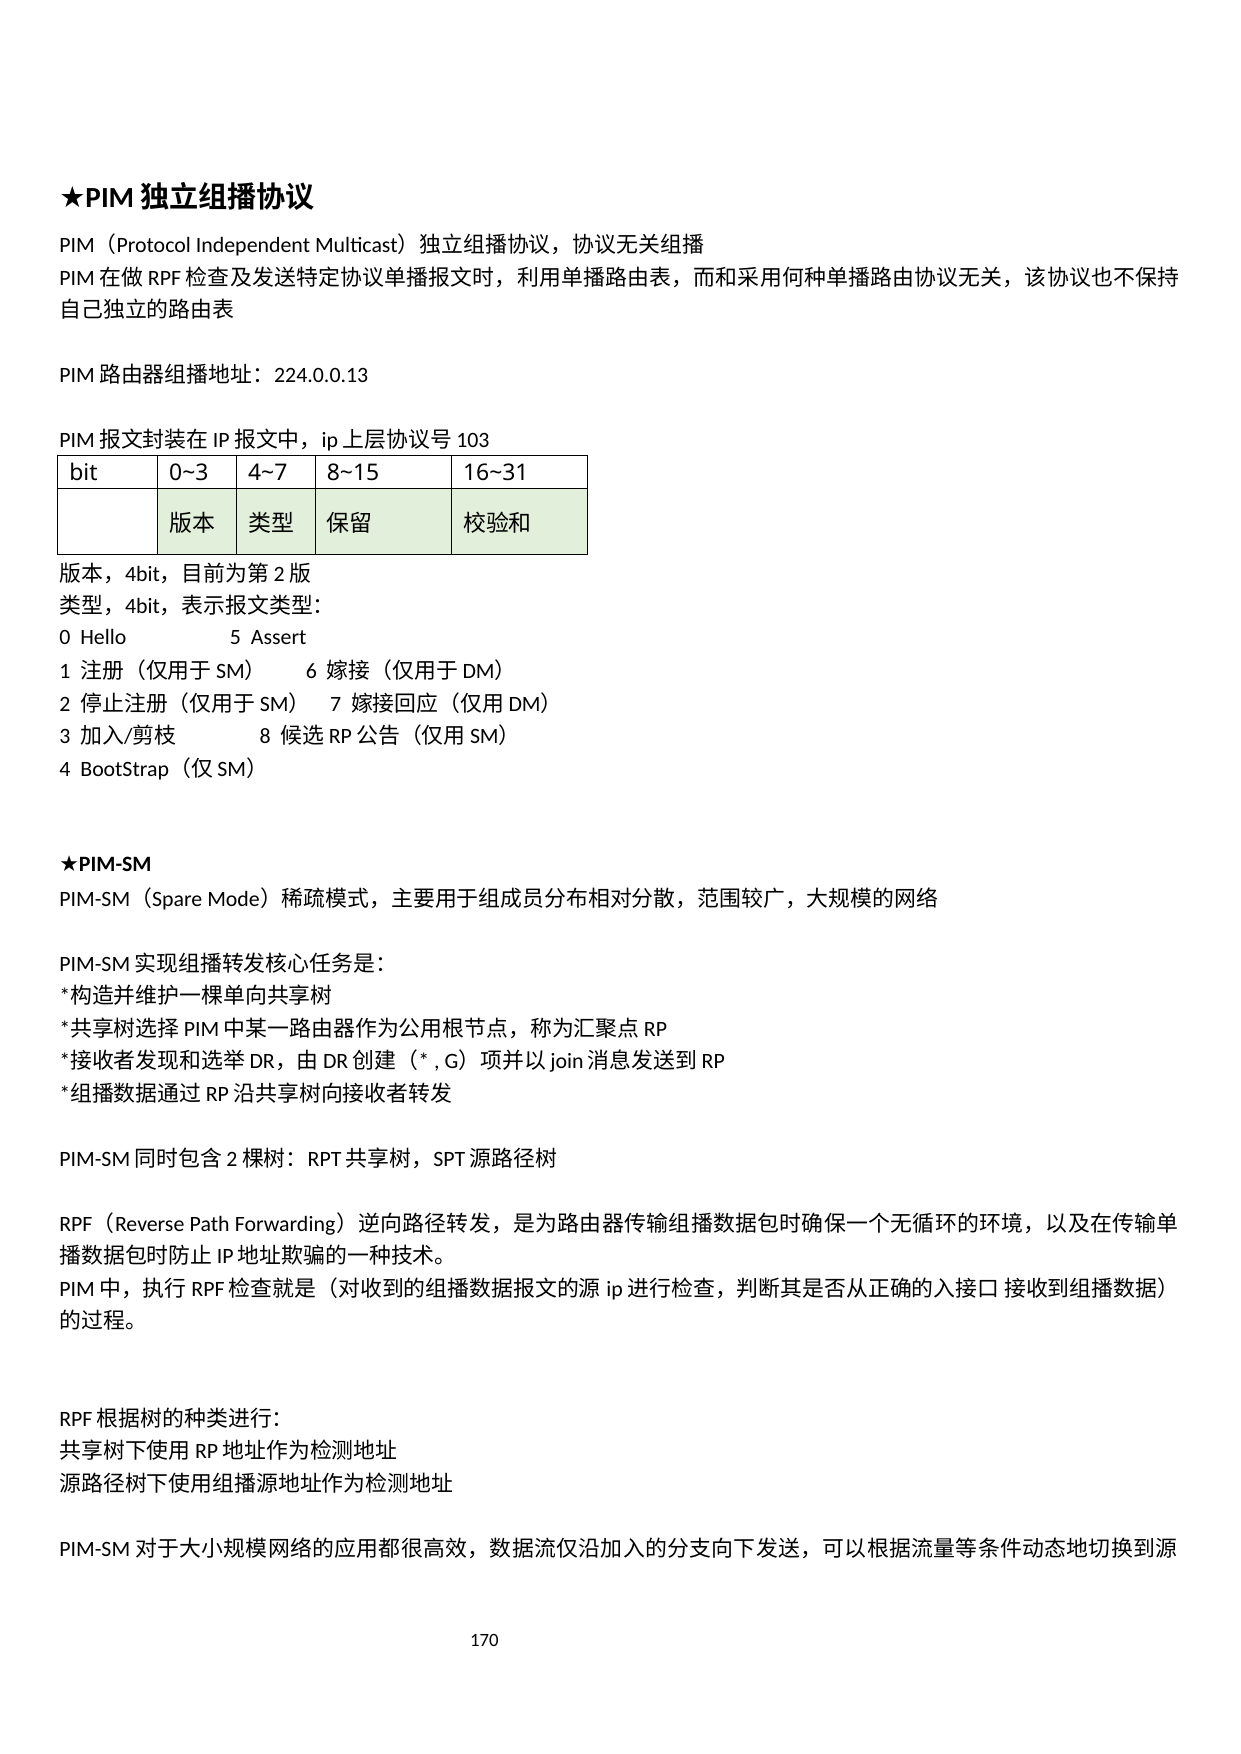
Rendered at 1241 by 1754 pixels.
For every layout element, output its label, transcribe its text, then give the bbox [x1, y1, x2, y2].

text ★PIM-SM [59, 848, 1181, 880]
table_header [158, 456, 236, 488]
text PIM-SM实现组播转发核心任务是： [59, 945, 1181, 978]
text 0 Hello 5 Assert [59, 620, 1181, 653]
text 2 停止注册（仅用于SM） 7 嫁接回应（仅用DM） [59, 685, 1181, 718]
text 3 加入/剪枝 8 候选RP公告（仅用SM） [59, 718, 1181, 750]
text *组播数据通过RP沿共享树向接收者转发 [59, 1075, 1181, 1108]
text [59, 1530, 1181, 1563]
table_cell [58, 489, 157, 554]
text PIM中，执行RPF检查就是（对收到的组播数据报文的源ip进行检查，判断其是否从正确的入接口 接收到组播数据）的过程。 [59, 1270, 1181, 1335]
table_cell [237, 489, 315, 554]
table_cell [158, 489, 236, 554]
text PIM在做RPF检查及发送特定协议单播报文时，利用单播路由表，而和采用何种单播路由协议无关，该协议也不保持自己独立的路由表 [59, 259, 1181, 324]
text *构造并维护一棵单向共享树 [59, 978, 1181, 1010]
text PIM路由器组播地址：224.0.0.13 [59, 357, 1181, 389]
text PIM-SM（Spare Mode）稀疏模式，主要用于组成员分布相对分散，范围较广，大规模的网络 [59, 880, 1181, 913]
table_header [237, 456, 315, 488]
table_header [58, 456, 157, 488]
text PIM（Protocol Independent Multicast）独立组播协议，协议无关组播 [59, 227, 1181, 259]
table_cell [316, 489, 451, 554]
text ★PIM独立组播协议 [59, 162, 1181, 227]
text RPF根据树的种类进行： [59, 1400, 1181, 1433]
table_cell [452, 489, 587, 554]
text 共享树下使用RP地址作为检测地址 [59, 1433, 1181, 1465]
text *共享树选择PIM中某一路由器作为公用根节点，称为汇聚点RP [59, 1010, 1181, 1043]
text *接收者发现和选举DR，由DR创建（* , G）项并以join消息发送到RP [59, 1043, 1181, 1075]
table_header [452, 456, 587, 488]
text 版本，4bit，目前为第2版 [59, 555, 1181, 588]
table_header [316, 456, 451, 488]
text 4 BootStrap（仅SM） [59, 750, 1181, 783]
text PIM-SM同时包含2棵树：RPT共享树，SPT源路径树 [59, 1140, 1181, 1173]
text 源路径树下使用组播源地址作为检测地址 [59, 1465, 1181, 1498]
text PIM报文封装在IP报文中，ip上层协议号103 [59, 422, 1181, 454]
text 类型，4bit，表示报文类型： [59, 588, 1181, 620]
text RPF（Reverse Path Forwarding）逆向路径转发，是为路由器传输组播数据包时确保一个无循环的环境，以及在传输单播数据包时防止IP地址欺骗的一种技术。 [59, 1205, 1181, 1270]
text 1 注册（仅用于SM） 6 嫁接（仅用于DM） [59, 653, 1181, 685]
